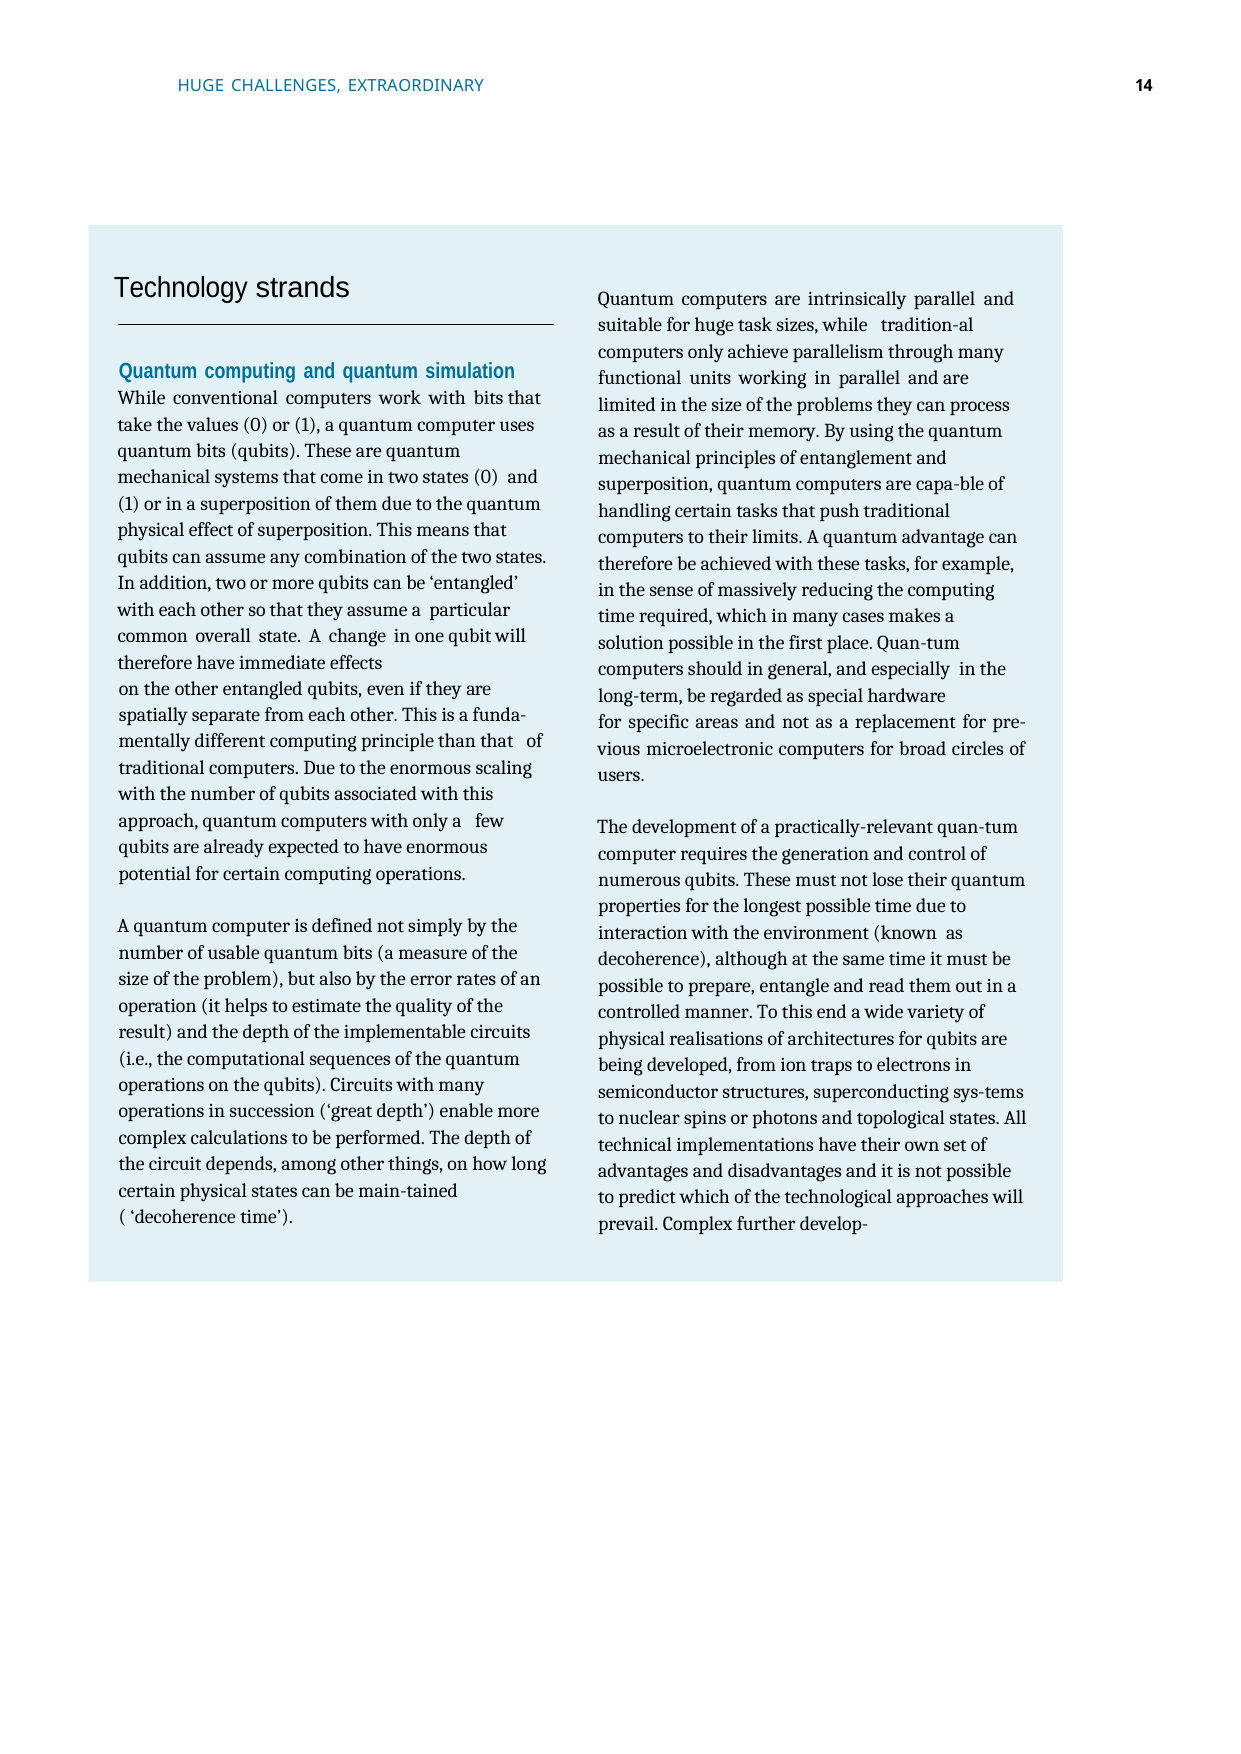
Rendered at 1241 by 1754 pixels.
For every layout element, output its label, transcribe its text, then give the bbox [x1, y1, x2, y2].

picture [319, 79, 325, 89]
picture [243, 79, 250, 91]
text A quantum computer is defined not simply by the number of usable quantum bits (a measure of the size of the problem), but also by the error rates of an operation (it helps to estimate the quality of the result) and the depth of the implementable circuits (i.e., the computational sequences of the quantum operations on the qubits). Circuits with many operations in succession (‘great depth’) enable more complex calculations to be performed. The depth of the circuit depends, among other things, on how long certain physical states can be main-tained ( ‘decoherence time’). [117, 915, 552, 1229]
text for specific areas and not as a replacement for pre-vious microelectronic computers for broad circles of users. [597, 711, 1026, 787]
text on the other entangled qubits, even if they are [118, 678, 552, 699]
text spatially separate from each other. This is a funda-mentally different computing principle than that of traditional computers. Due to the enormous scaling with the number of qubits associated with this approach, quantum computers with only a few qubits are already expected to have enormous potential for certain computing operations. [118, 703, 546, 885]
picture [179, 79, 186, 91]
text The development of a practically-relevant quan-tum computer requires the generation and control of numerous qubits. These must not lose their quantum properties for the longest possible time due to interaction with the environment (known as decoherence), although at the same time it must be possible to prepare, entangle and read them out in a controlled manner. To this end a wide variety of physical realisations of architectures for qubits are being developed, from ion traps to electrons in semiconductor structures, superconducting sys-tems to nuclear spins or photons and topological states. All technical implementations have their own set of advantages and disadvantages and it is not possible to predict which of the technological approaches will prevail. Complex further develop- [597, 816, 1028, 1235]
text Quantum computing and quantum simulation While conventional computers work with bits that take the values (0) or (1), a quantum computer uses quantum bits (qubits). These are quantum mechanical systems that come in two states (0) and (1) or in a superposition of them due to the quantum physical effect of superposition. This means that qubits can assume any combination of the two states. In addition, two or more qubits can be ‘entangled’ with each other so that they assume a particular common overall state. A change in one qubit will therefore have immediate effects [117, 358, 548, 674]
text Quantum computers are intrinsically parallel and suitable for huge task sizes, while tradition-al computers only achieve parallelism through many functional units working in parallel and are limited in the size of the problems they can process as a result of their memory. By using the quantum mechanical principles of entanglement and superposition, quantum computers are capa-ble of handling certain tasks that push traditional computers to their limits. A quantum advantage can therefore be achieved with these tasks, for example, in the sense of massively reducing the computing time required, which in many cases makes a solution possible in the first place. Quan-tum computers should in general, and especially in the long-term, be regarded as special hardware [598, 288, 1021, 707]
subtitle Technology strands [113, 270, 552, 303]
picture [367, 79, 376, 91]
picture [435, 79, 439, 89]
